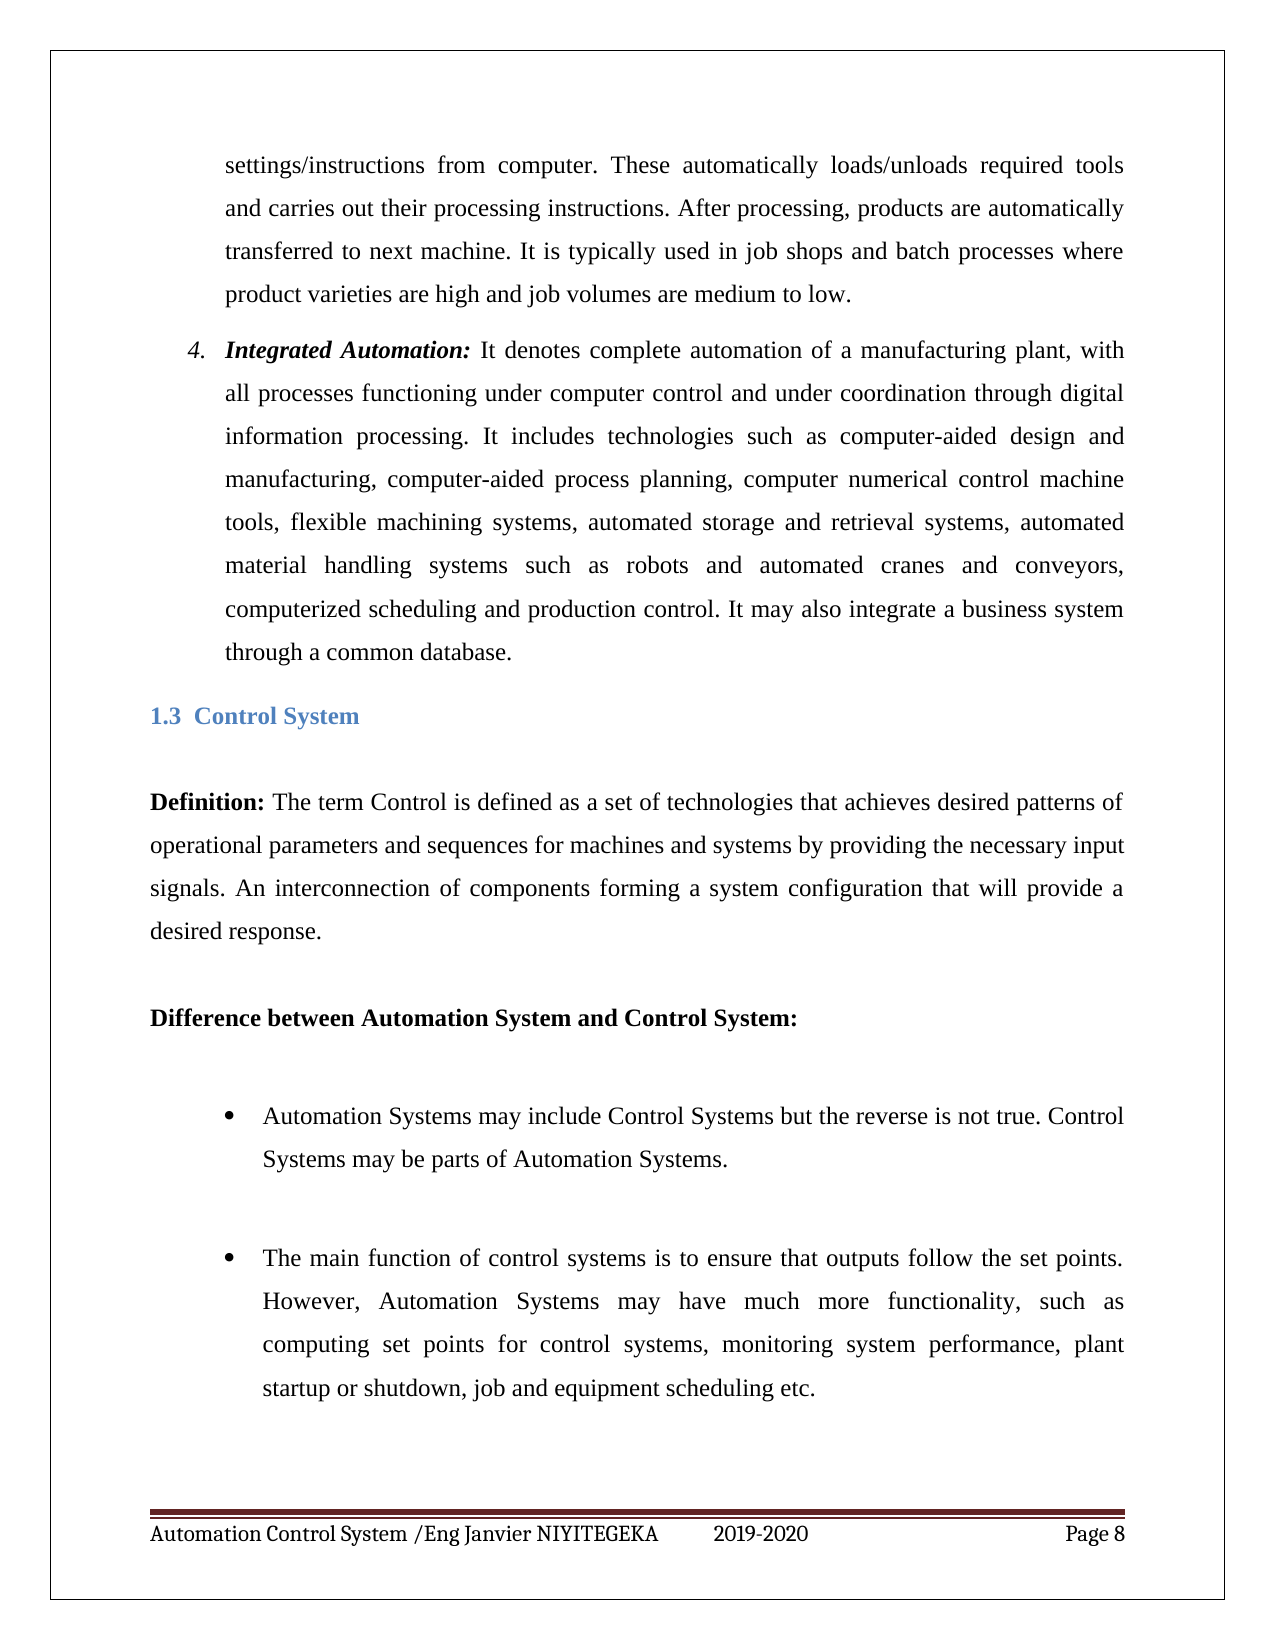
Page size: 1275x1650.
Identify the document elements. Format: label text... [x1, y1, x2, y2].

text Definition: The term Control is defined as a set of technologies that achieves desired patterns of operational parameters and sequences for machines and systems by providing the necessary input signals. An interconnection of components forming a system configuration that will provide a desired response. [150, 787, 1125, 945]
list Automation Systems may include Control Systems but the reverse is not true. Control Systems may be parts of Automation Systems. [225, 1101, 1125, 1173]
list Integrated Automation: It denotes complete automation of a manufacturing plant, with all processes functioning under computer control and under coordination through digital information processing. It includes technologies such as computer-aided design and manufacturing, computer-aided process planning, computer numerical control machine tools, flexible machining systems, automated storage and retrieval systems, automated material handling systems such as robots and automated cranes and conveyors, computerized scheduling and production control. It may also integrate a business system through a common database. [187, 335, 1125, 666]
list The main function of control systems is to ensure that outputs follow the set points. However, Automation Systems may have much more functionality, such as computing set points for control systems, monitoring system performance, plant startup or shutdown, job and equipment scheduling etc. [225, 1243, 1125, 1401]
subtitle 1.3 Control System [150, 701, 1125, 729]
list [187, 150, 1125, 308]
text Difference between Automation System and Control System: [150, 1003, 1125, 1031]
